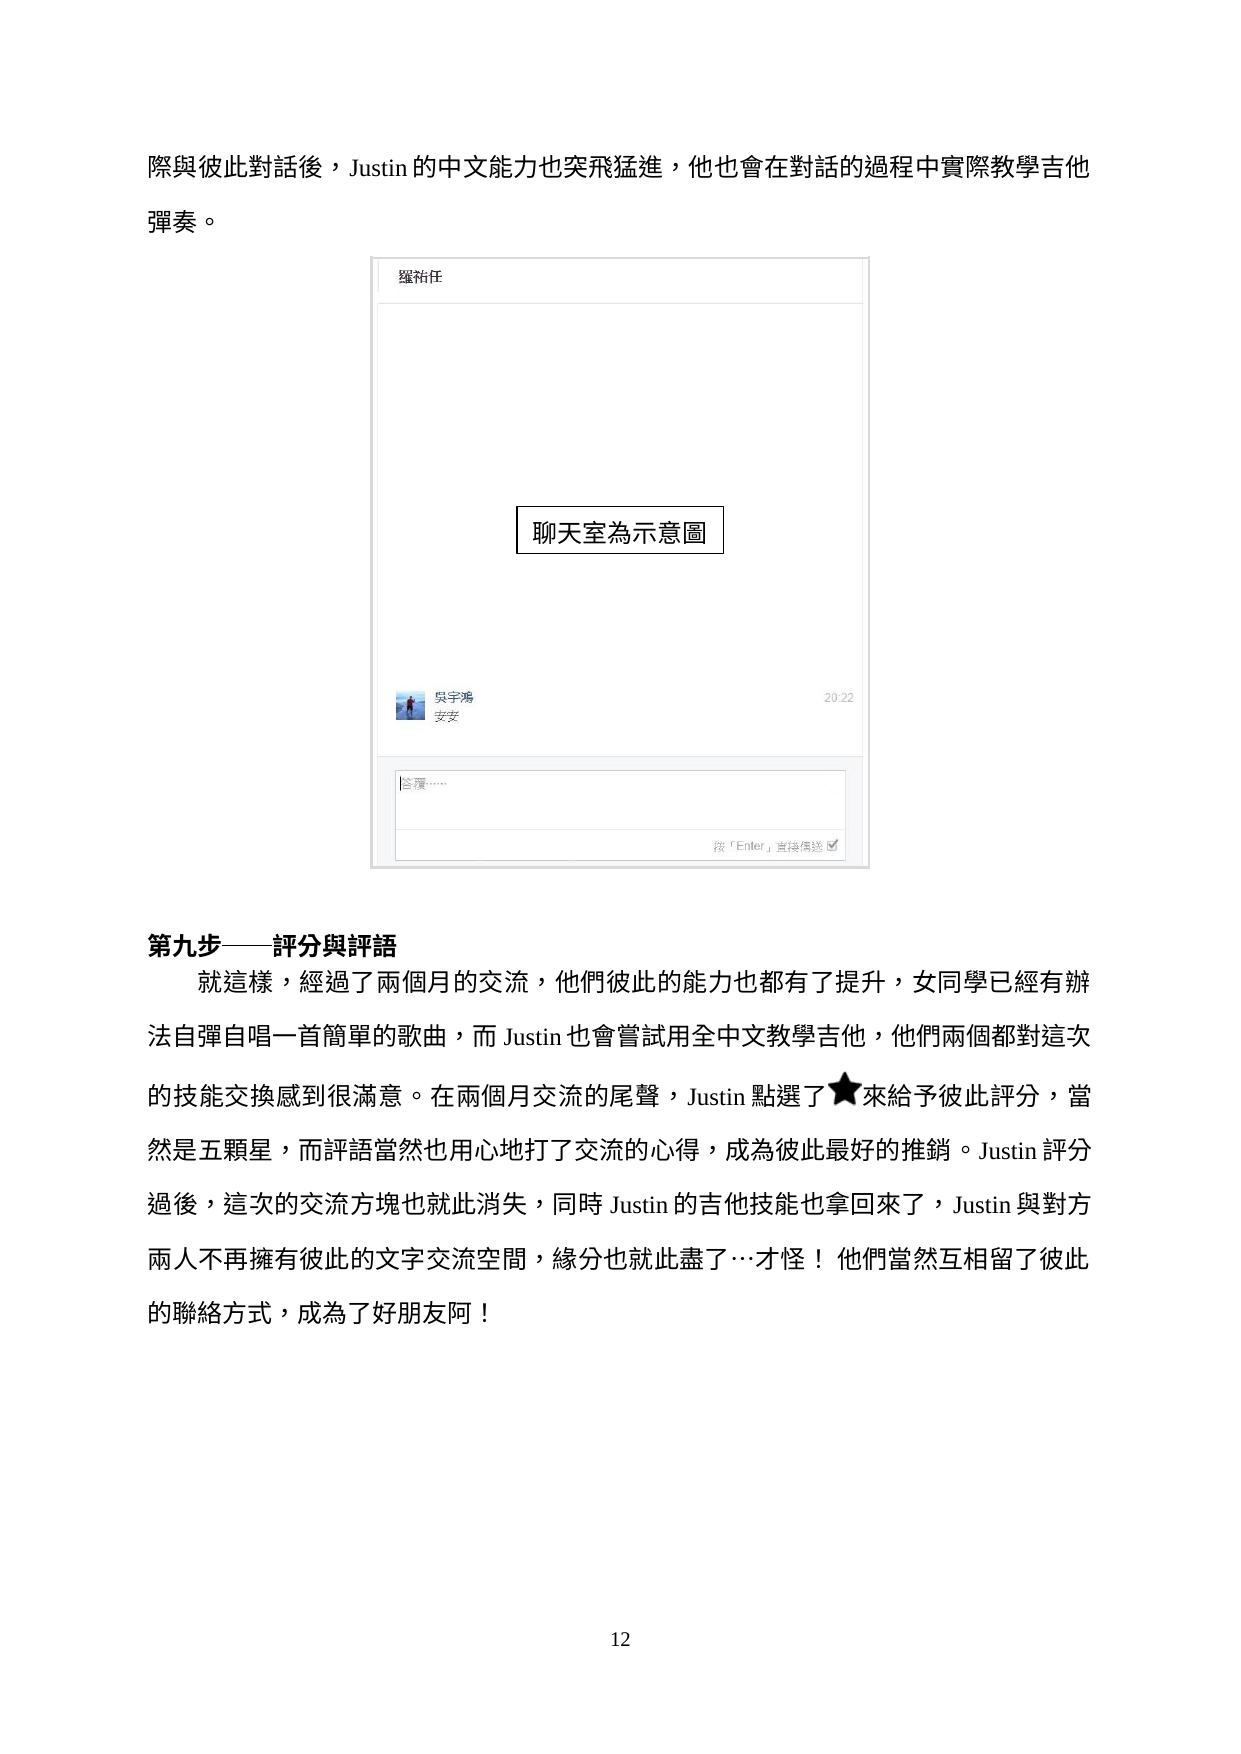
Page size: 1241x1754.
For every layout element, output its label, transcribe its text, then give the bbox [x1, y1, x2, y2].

picture [828, 1071, 862, 1106]
text 第九步──評分與評語 [148, 926, 1092, 962]
text 就這樣，經過了兩個月的交流，他們彼此的能力也都有了提升，女同學已經有辦法自彈自唱一首簡單的歌曲，而Justin也會嘗試用全中文教學吉他，他們兩個都對這次的技能交換感到很滿意。在兩個月交流的尾聲，Justin點選了來給予彼此評分，當然是五顆星，而評語當然也用心地打了交流的心得，成為彼此最好的推銷。Justin評分過後，這次的交流方塊也就此消失，同時Justin的吉他技能也拿回來了，Justin與對方兩人不再擁有彼此的文字交流空間，緣分也就此盡了…才怪！ 他們當然互相留了彼此的聯絡方式，成為了好朋友阿！ [148, 962, 1092, 1330]
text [148, 148, 1092, 238]
picture [373, 259, 868, 866]
